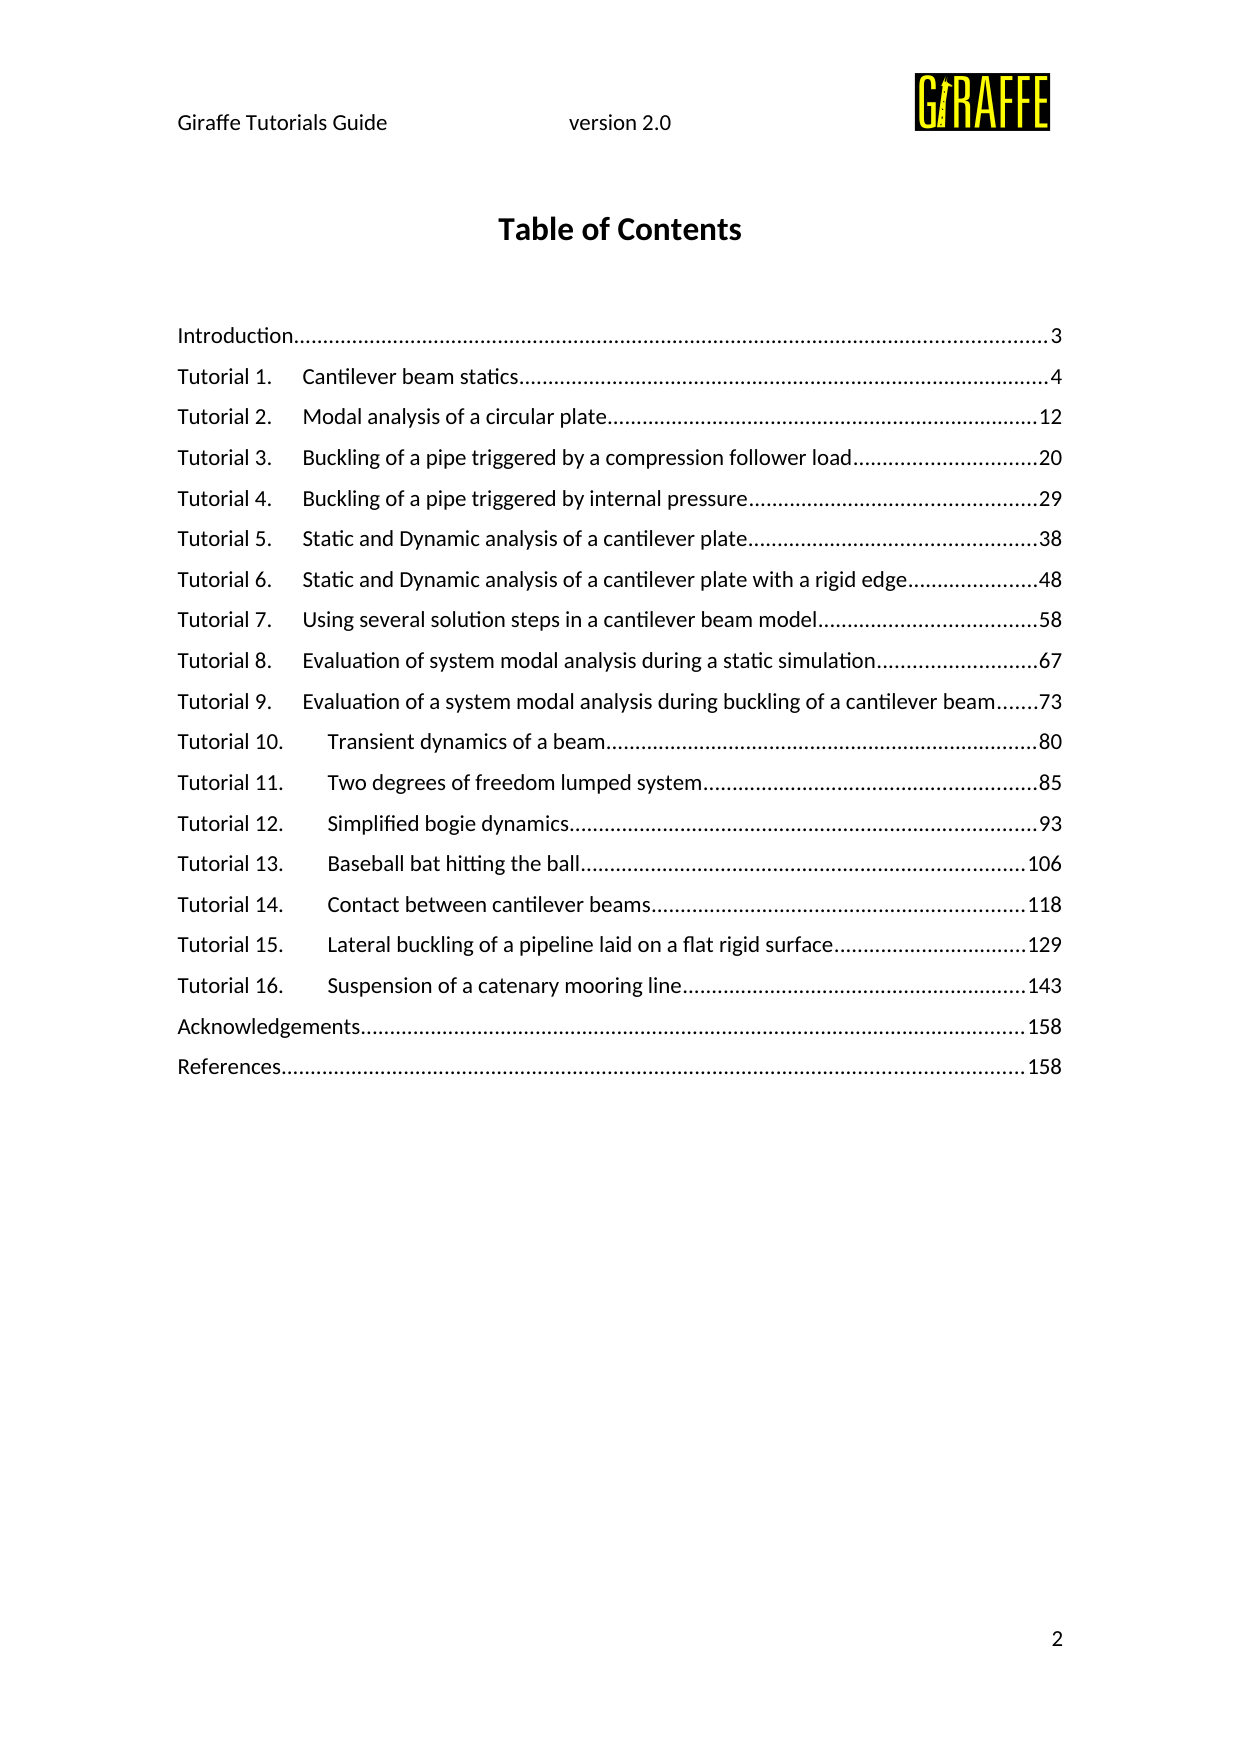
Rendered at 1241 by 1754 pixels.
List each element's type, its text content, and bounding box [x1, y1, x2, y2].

text Table of Contents [177, 208, 1063, 249]
picture [914, 73, 1051, 131]
